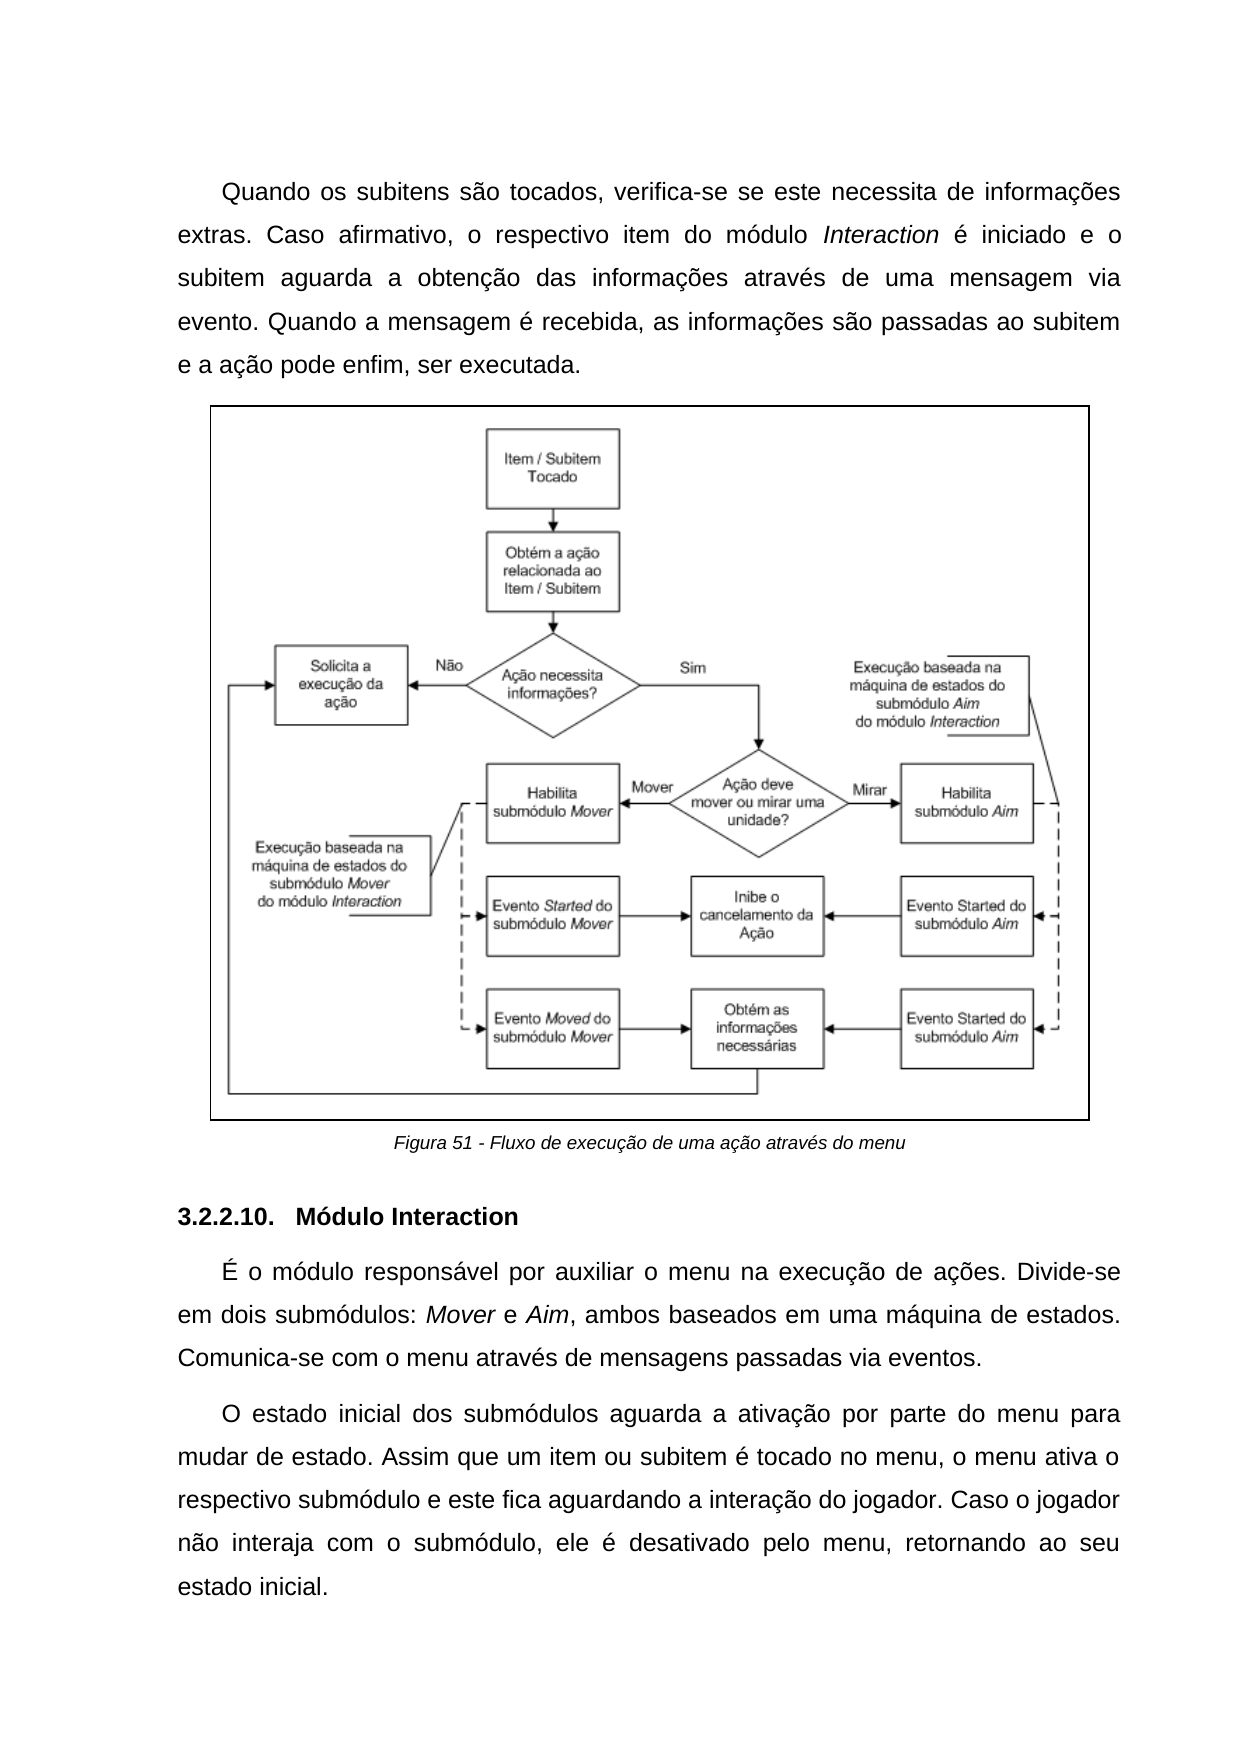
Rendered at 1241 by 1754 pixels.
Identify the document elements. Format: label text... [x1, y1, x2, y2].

picture [211, 407, 1088, 1119]
text Quando os subitens são tocados, verifica-se se este necessita de informações extras. Caso afirmativo, o respectivo item do módulo Interaction é iniciado e o subitem aguarda a obtenção das informações através de uma mensagem via evento. Quando a mensagem é recebida, as informações são passadas ao subitem e a ação pode enfim, ser executada. [177, 177, 1122, 378]
text É o módulo responsável por auxiliar o menu na execução de ações. Divide-se em dois submódulos: Mover e Aim, ambos baseados em uma máquina de estados. Comunica-se com o menu através de mensagens passadas via eventos. [177, 1257, 1122, 1372]
subtitle Módulo Interaction [177, 1202, 1122, 1230]
text O estado inicial dos submódulos aguarda a ativação por parte do menu para mudar de estado. Assim que um item ou subitem é tocado no menu, o menu ativa o respectivo submódulo e este fica aguardando a interação do jogador. Caso o jogador não interaja com o submódulo, ele é desativado pelo menu, retornando ao seu estado inicial. [177, 1399, 1122, 1600]
